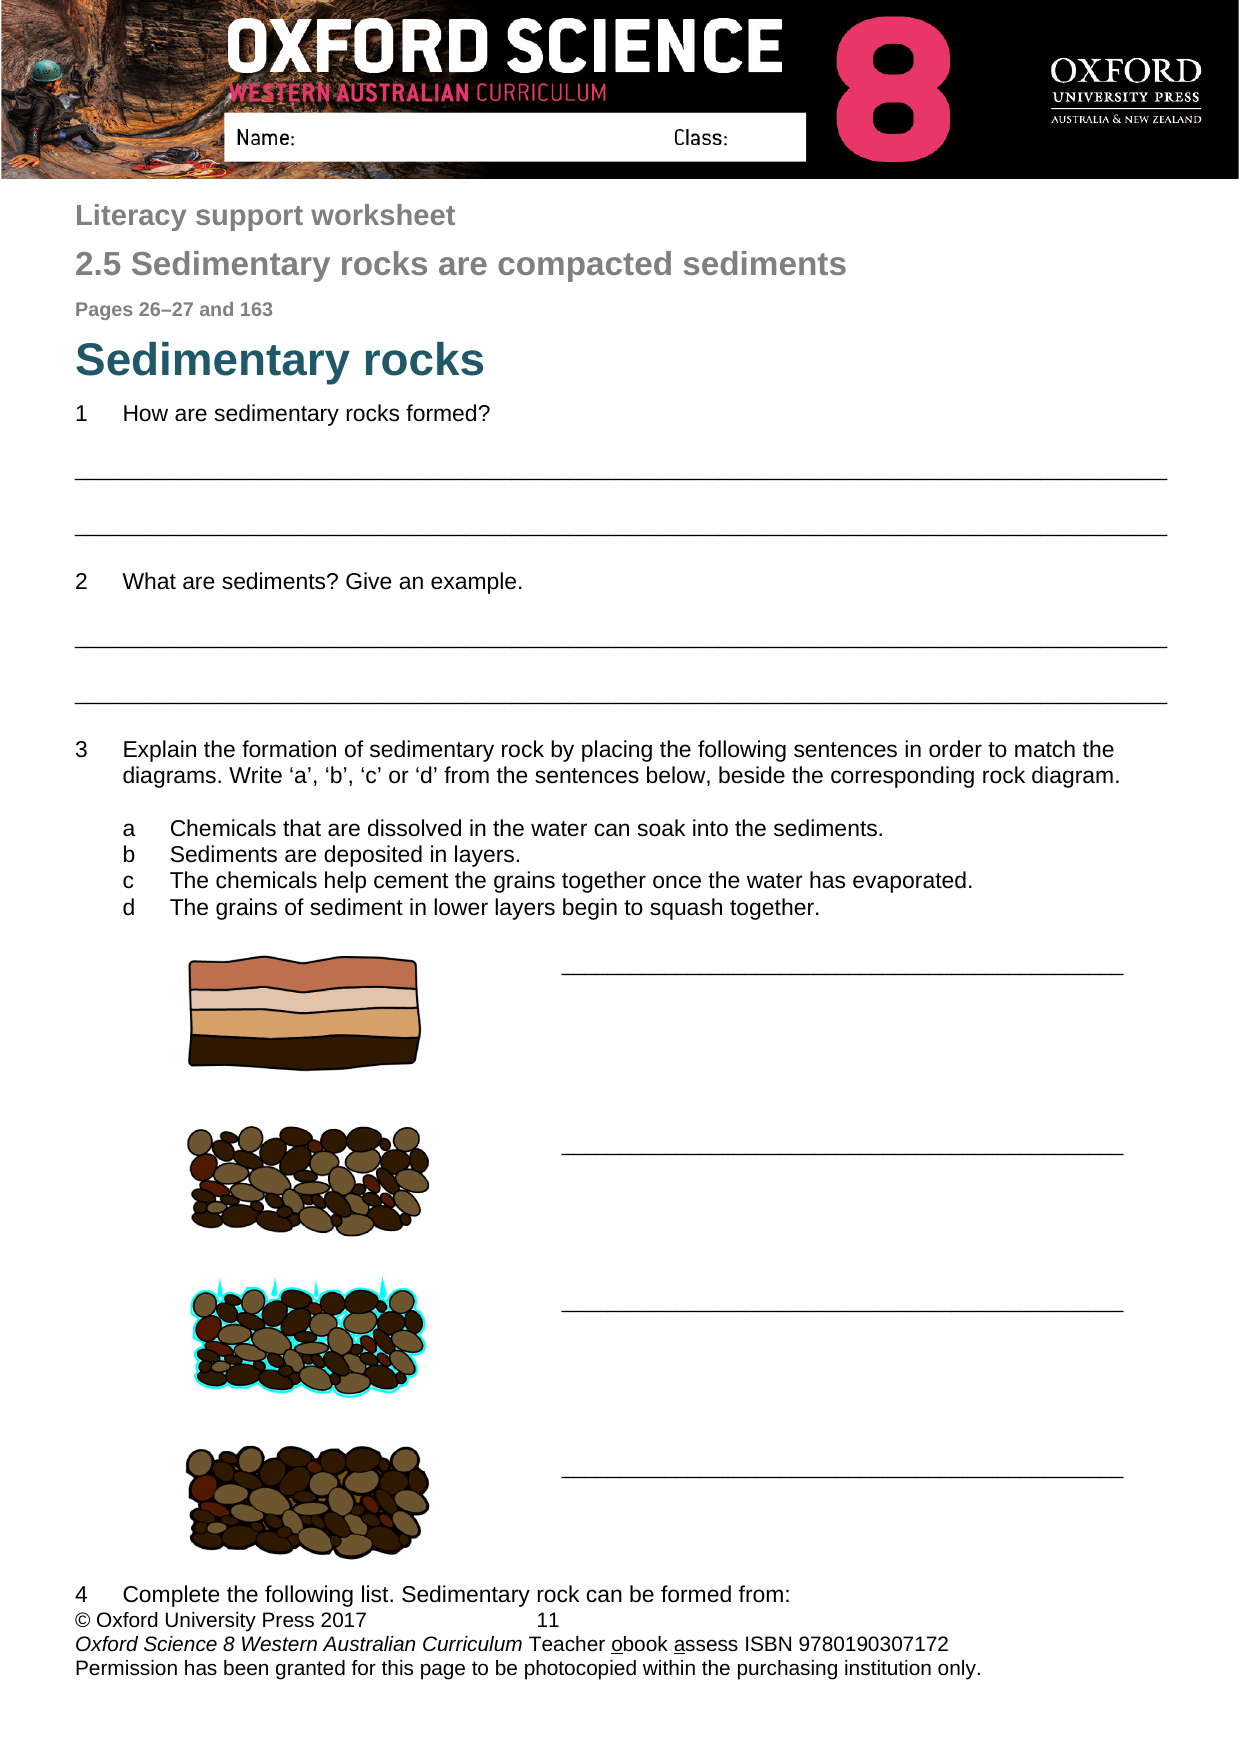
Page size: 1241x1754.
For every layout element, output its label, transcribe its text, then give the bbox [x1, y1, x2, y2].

table_cell [64, 1424, 551, 1581]
table_header [64, 920, 551, 1101]
list 4 Complete the following list. Sedimentary rock can be formed from: [75, 1581, 1165, 1607]
table_cell [64, 1257, 551, 1424]
table_cell [551, 1424, 1153, 1581]
picture [170, 932, 444, 1089]
list 2 What are sediments? Give an example. [75, 568, 1165, 594]
table_cell [64, 1101, 551, 1257]
list 1 How are sedimentary rocks formed? [75, 399, 1165, 426]
text Sedimentary rocks [75, 333, 1165, 386]
table_cell [551, 1257, 1153, 1424]
list 3 Explain the formation of sedimentary rock by placing the following sentences in order to match the diagrams. Write ‘a’, ‘b’, ‘c’ or ‘d’ from the sentences below, beside the corresponding rock diagram. [75, 736, 1165, 788]
picture [179, 1436, 436, 1569]
text 2.5 Sedimentary rocks are compacted sediments [75, 244, 1165, 283]
list b Sediments are deposited in layers. [122, 841, 1165, 867]
picture [180, 1269, 434, 1409]
text Pages 26–27 and 163 [75, 295, 1165, 320]
table_cell [551, 1101, 1153, 1257]
picture [176, 1113, 439, 1245]
text Literacy support worksheet [75, 178, 1165, 232]
list d The grains of sediment in lower layers begin to squash together. [122, 894, 1165, 920]
table_header [551, 920, 1153, 1101]
picture [0, 0, 1238, 178]
list a Chemicals that are dissolved in the water can soak into the sediments. [122, 815, 1165, 841]
list c The chemicals help cement the grains together once the water has evaporated. [122, 867, 1165, 894]
